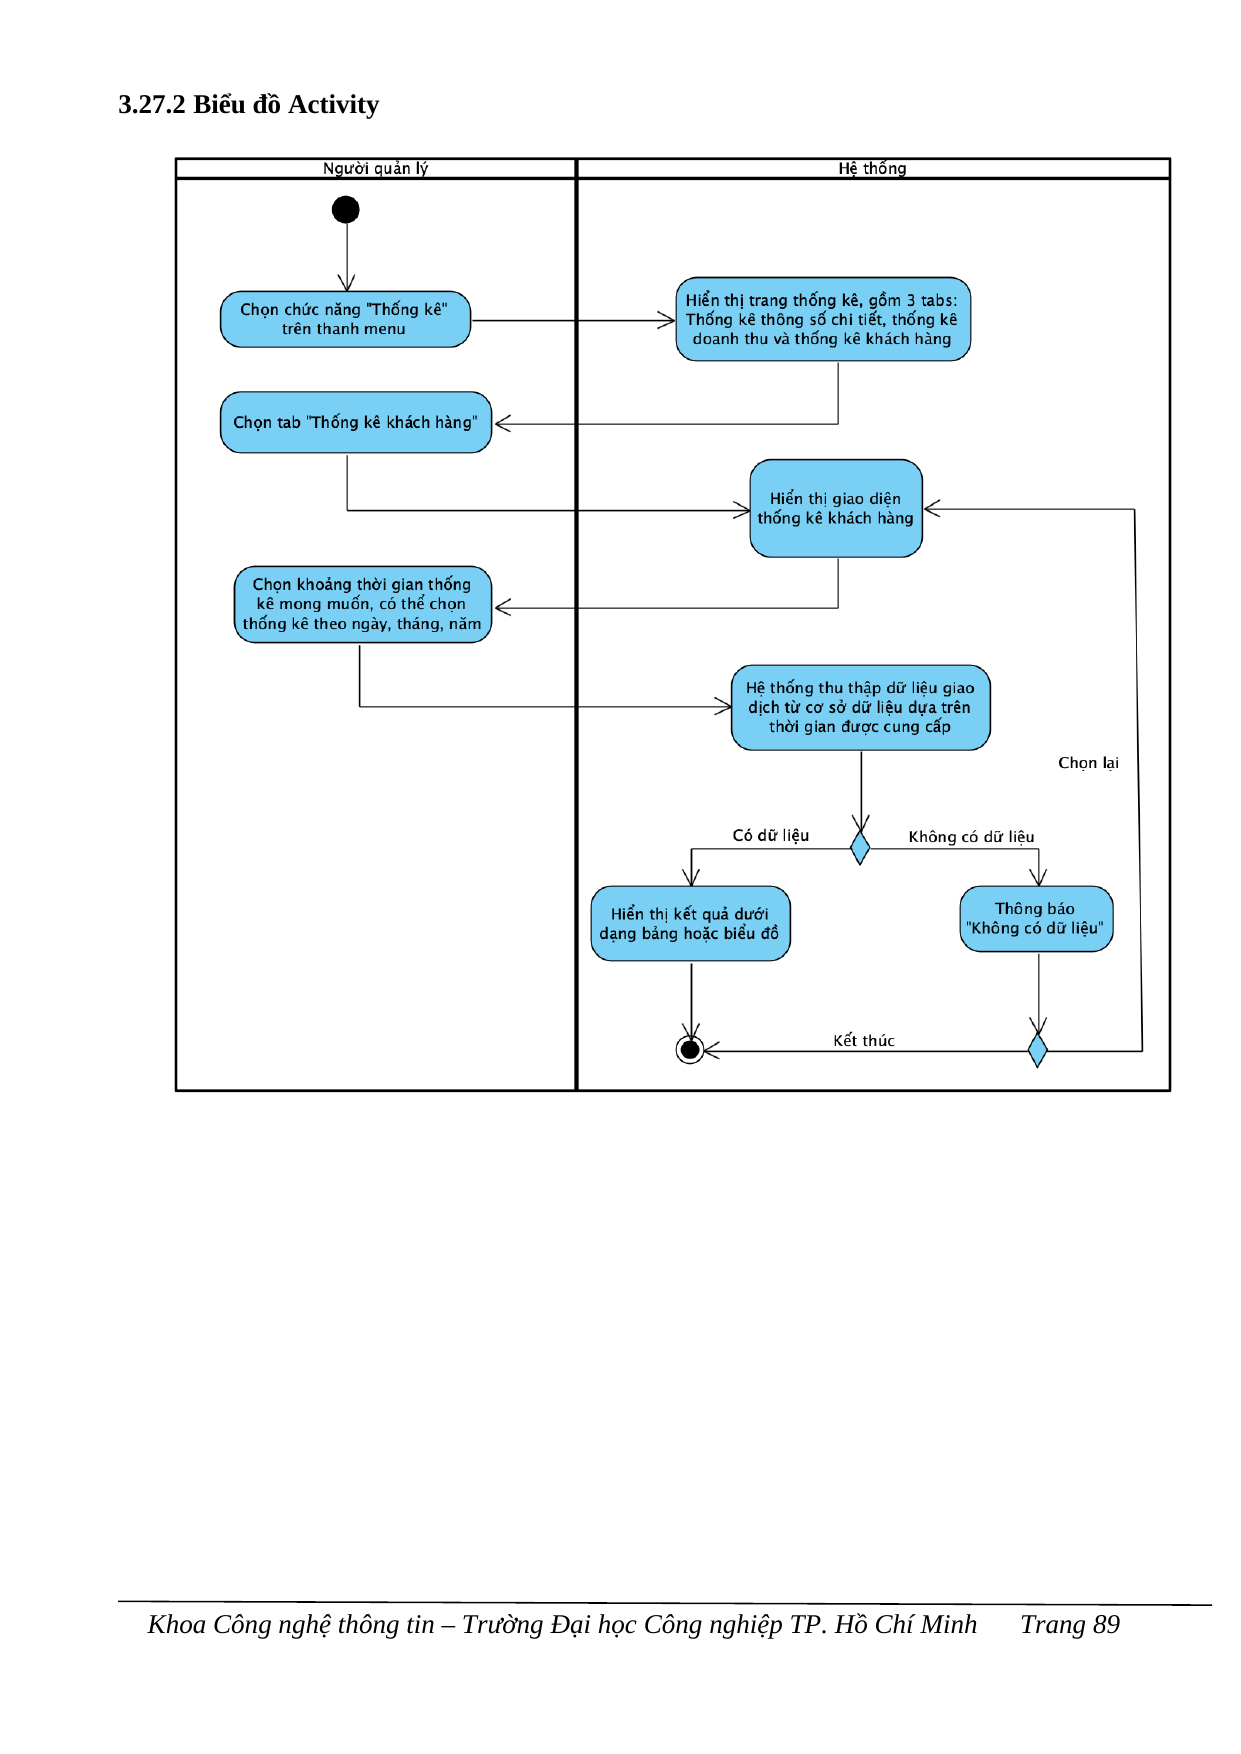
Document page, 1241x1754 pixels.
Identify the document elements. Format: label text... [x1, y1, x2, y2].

subtitle Biểu đồ Activity [118, 89, 1152, 120]
picture [155, 147, 1191, 1103]
